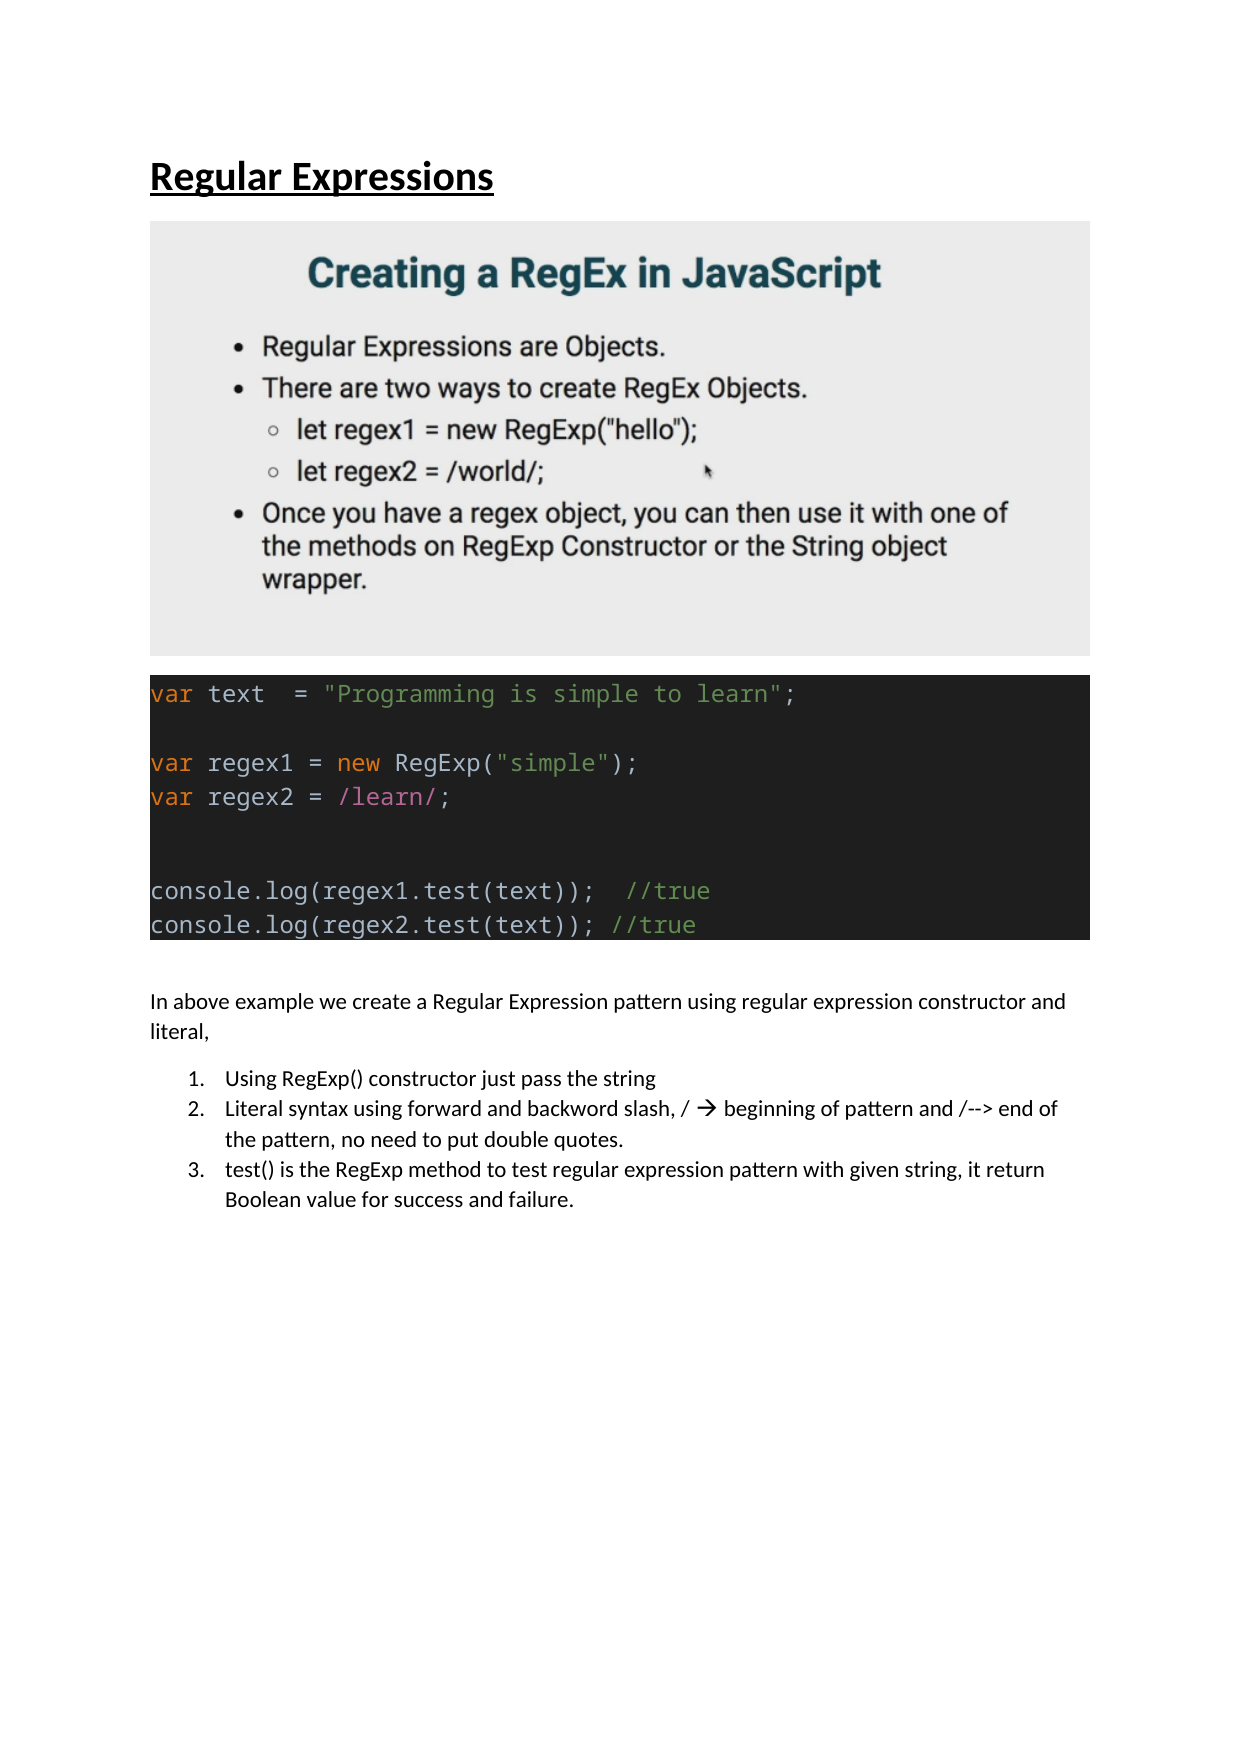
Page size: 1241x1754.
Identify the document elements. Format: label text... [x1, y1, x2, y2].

text console.log(regex2.test(text)); //true [150, 906, 1090, 940]
text Regular Expressions [150, 150, 1090, 201]
list Using RegExp() constructor just pass the string [187, 1064, 1090, 1092]
picture [150, 221, 1091, 656]
text console.log(regex1.test(text)); //true [150, 872, 1090, 906]
text var text = "Programming is simple to learn"; [150, 675, 1090, 709]
text In above example we create a Regular Expression pattern using regular expression constructor and literal, [150, 987, 1090, 1046]
list test() is the RegExp method to test regular expression pattern with given string, it return Boolean value for success and failure. [187, 1155, 1090, 1213]
list Literal syntax using forward and backword slash, / beginning of pattern and /--> end of the pattern, no need to put double quotes. [187, 1094, 1090, 1153]
text var regex2 = /learn/; [150, 778, 1090, 812]
text var regex1 = new RegExp("simple"); [150, 743, 1090, 778]
